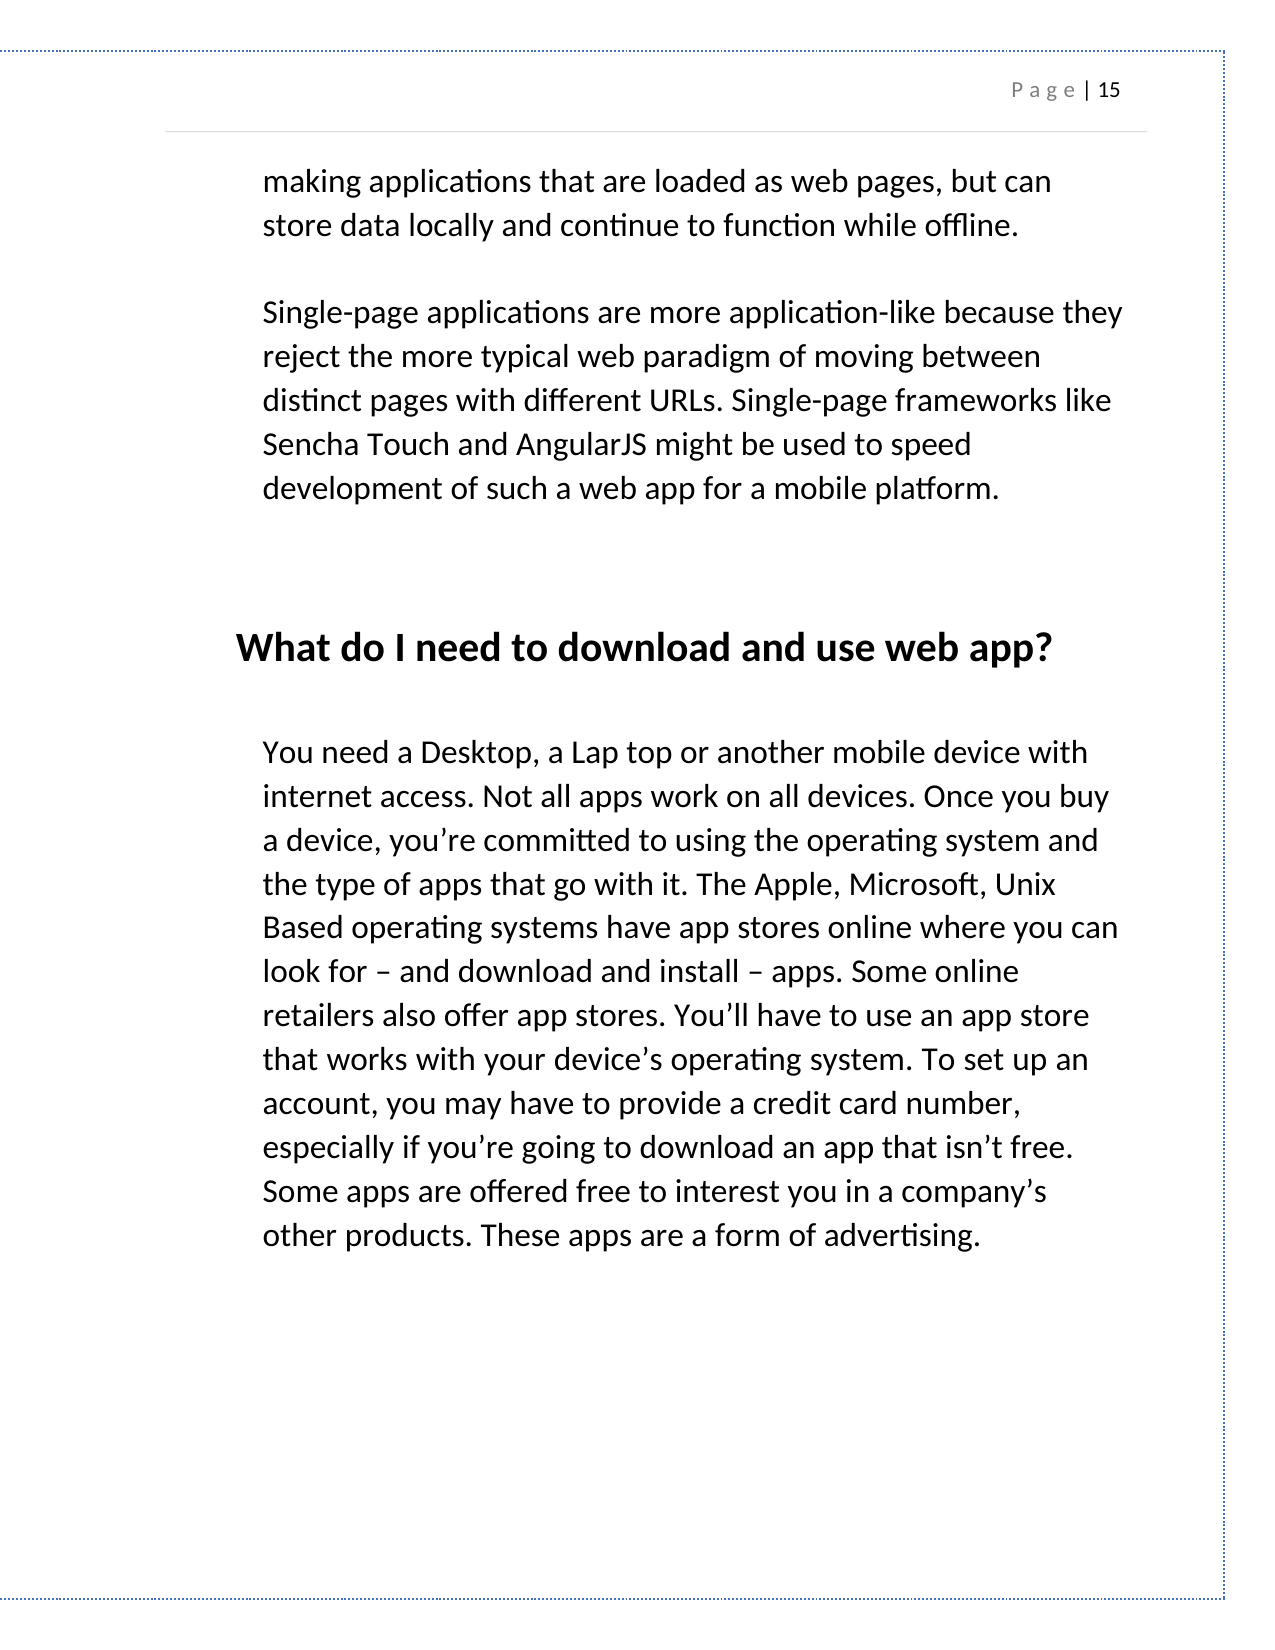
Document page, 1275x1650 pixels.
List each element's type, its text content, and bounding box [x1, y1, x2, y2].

text making applications that are loaded as web pages, but can store data locally and continue to function while offline. [262, 160, 1055, 244]
text especially if you’re going to download an app that isn’t free. Some apps are offered free to interest you in a company’s other products. These apps are a form of advertising. [262, 1126, 1088, 1255]
text retailers also offer app stores. You’ll have to use an app store that works with your device’s operating system. To set up an account, you may have to provide a credit card number, [262, 994, 1090, 1123]
text Single-page applications are more application-like because they reject the more typical web paradigm of moving between distinct pages with different URLs. Single-page frameworks like Sencha Touch and AngularJS might be used to speed development of such a web app for a mobile platform. [262, 291, 1126, 508]
text You need a Desktop, a Lap top or another mobile device with internet access. Not all apps work on all devices. Once you buy a device, you’re committed to using the operating system and the type of apps that go with it. The Apple, Microsoft, Unix Based operating systems have app stores online where you can look for – and download and install – apps. Some online [262, 731, 1120, 991]
subtitle What do I need to download and use web app? [160, 621, 1239, 672]
